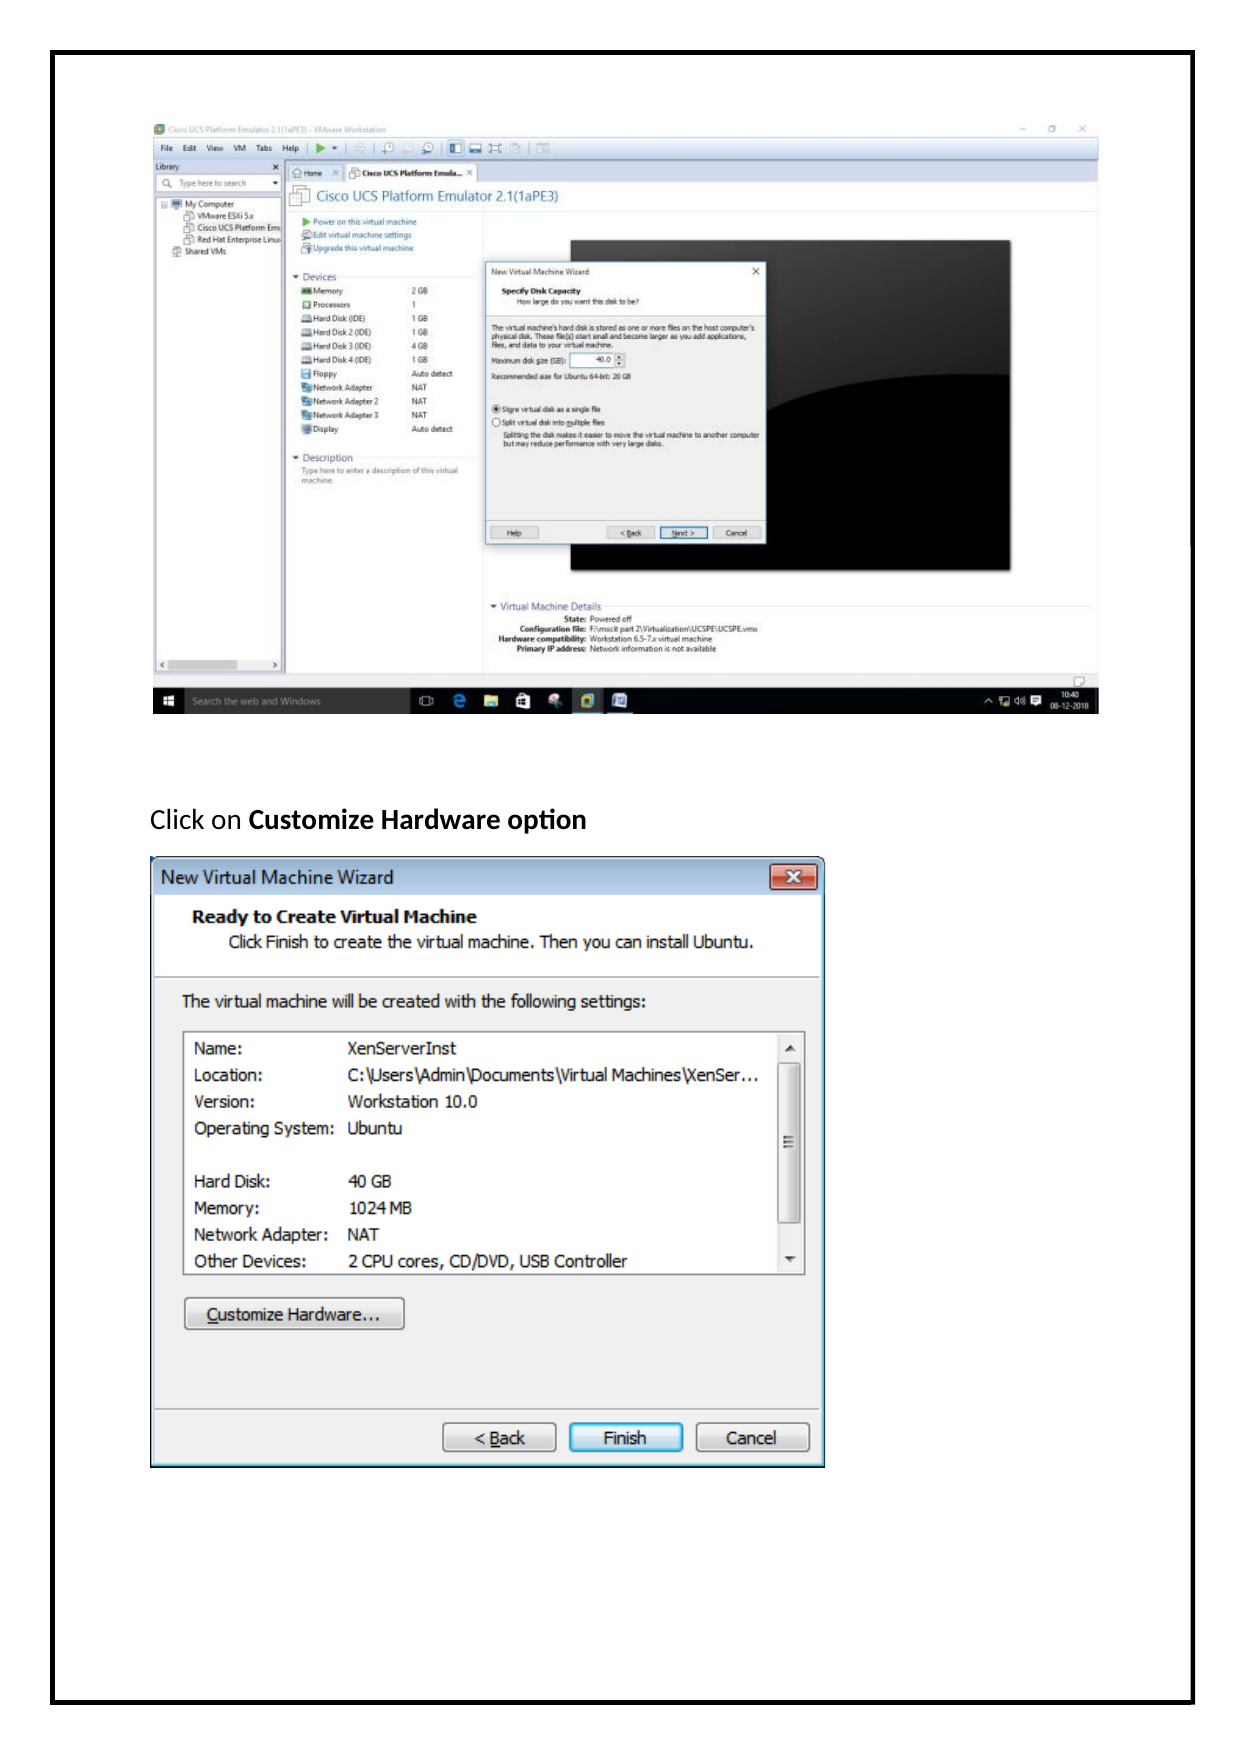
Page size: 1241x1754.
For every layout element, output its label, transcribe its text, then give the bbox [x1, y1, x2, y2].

text Click on Customize Hardware option [150, 801, 823, 837]
picture [153, 124, 1099, 714]
picture [150, 856, 826, 1468]
